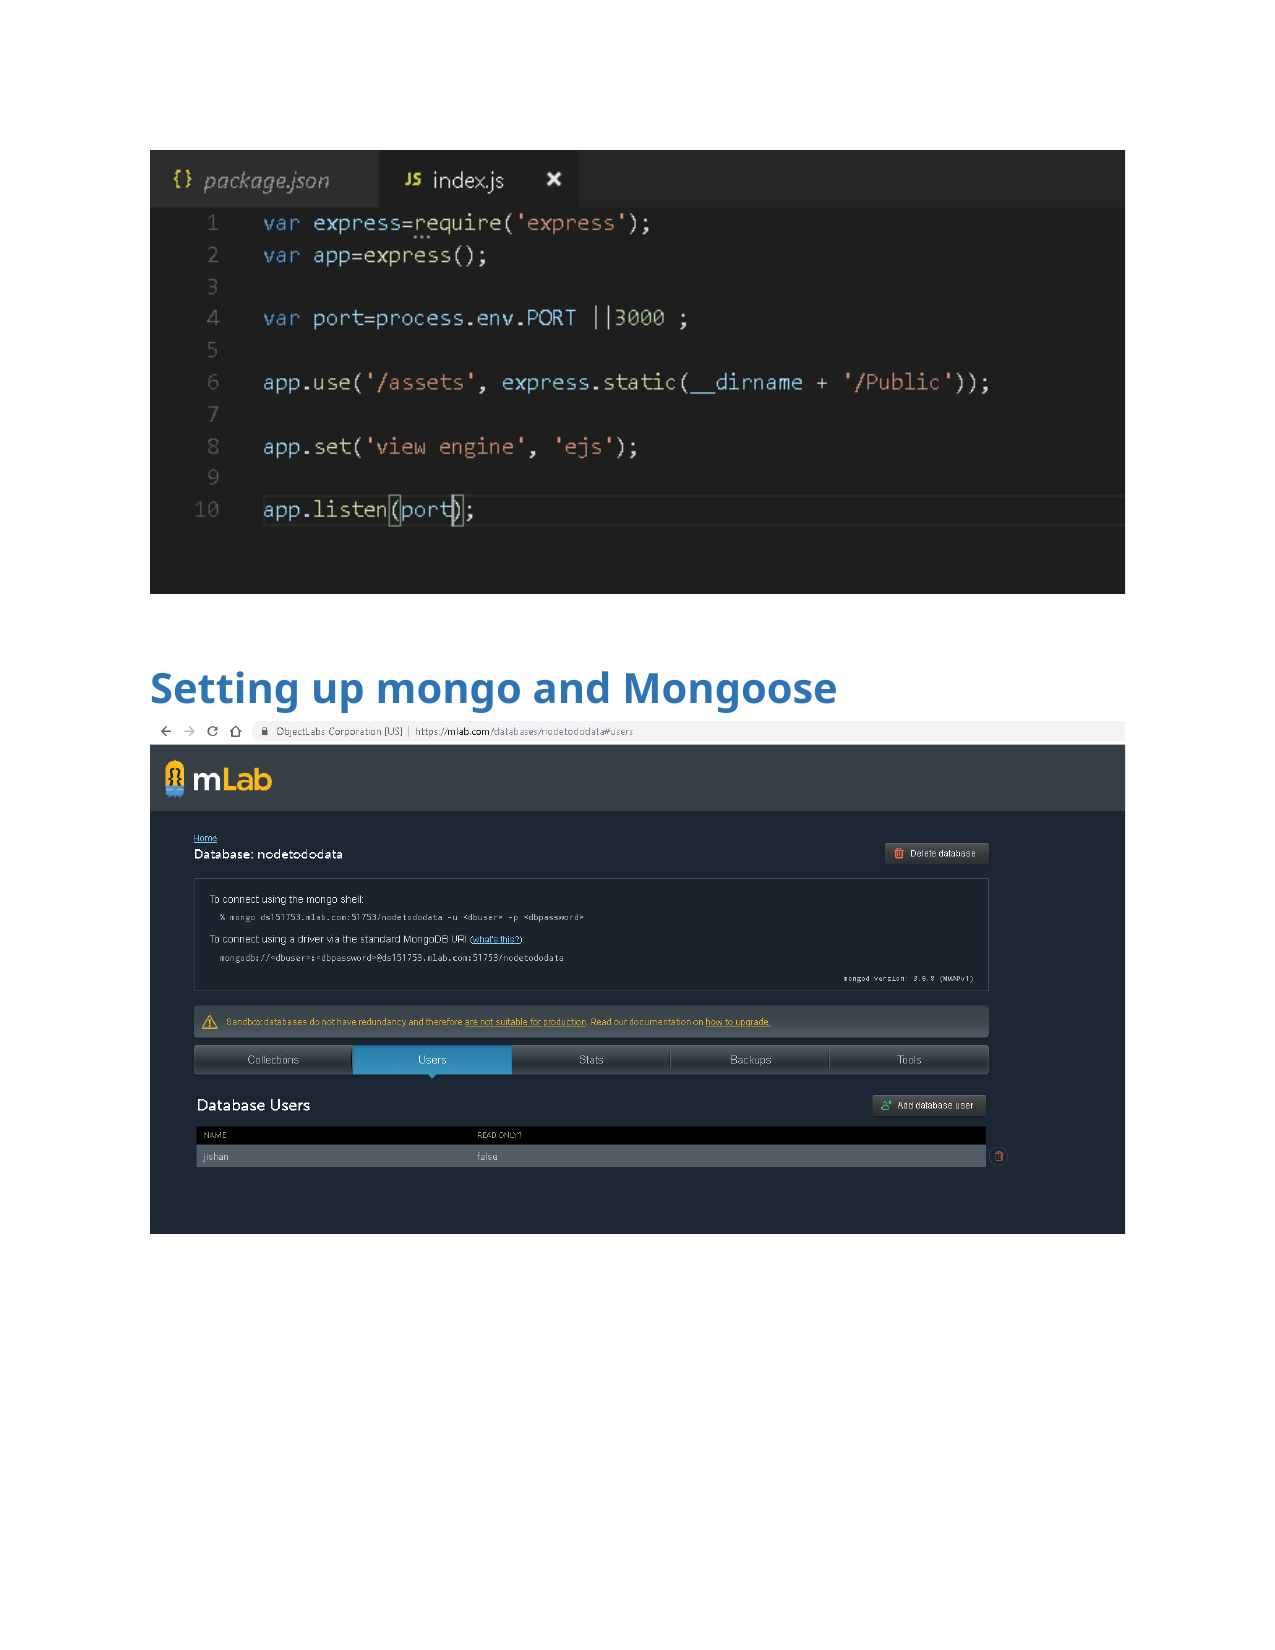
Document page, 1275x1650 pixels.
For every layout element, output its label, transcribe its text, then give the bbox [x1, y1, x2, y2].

picture [150, 150, 1125, 594]
subtitle Setting up mongo and Mongoose [150, 659, 1125, 716]
picture [150, 720, 1125, 1234]
